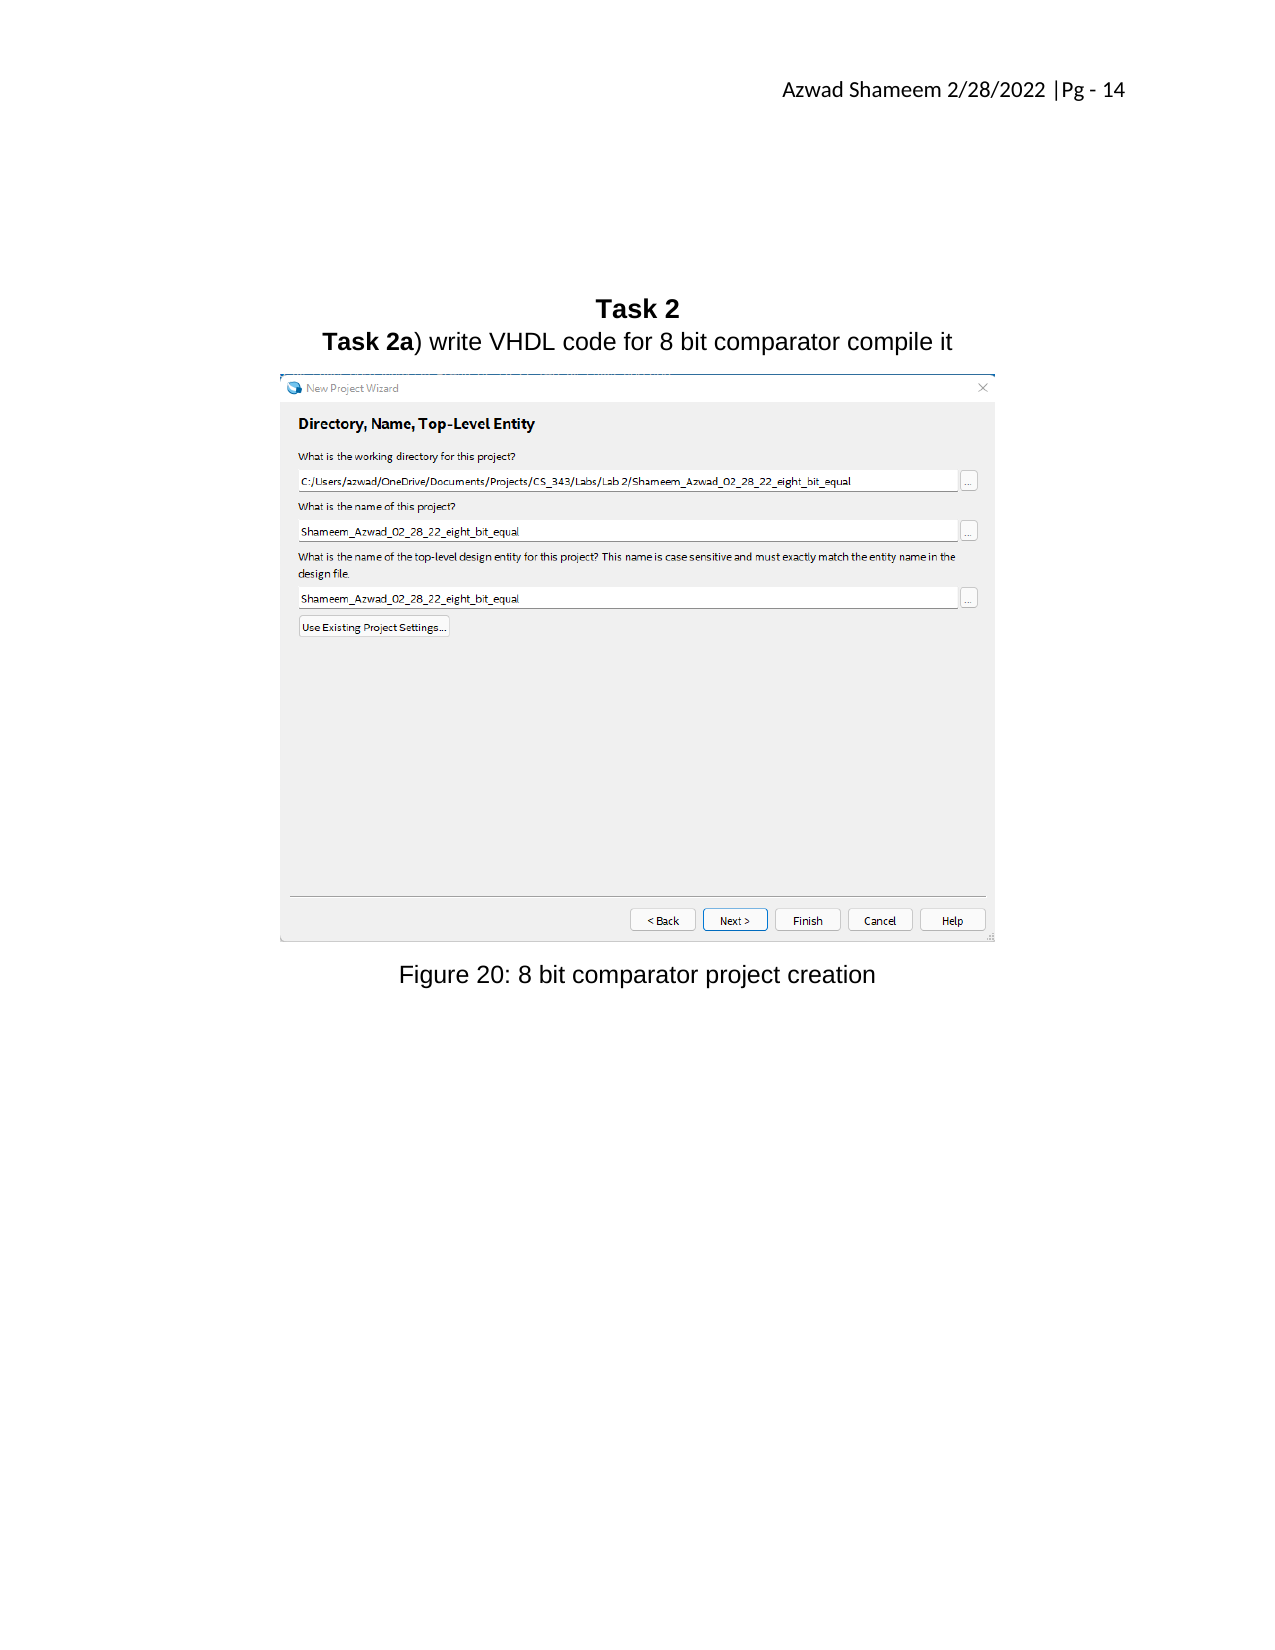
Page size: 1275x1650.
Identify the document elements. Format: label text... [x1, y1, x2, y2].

text Figure 20: 8 bit comparator project creation [150, 960, 1125, 989]
subtitle Task 2 [150, 293, 1125, 324]
picture [280, 374, 995, 942]
text Task 2a) write VHDL code for 8 bit comparator compile it [150, 327, 1125, 356]
